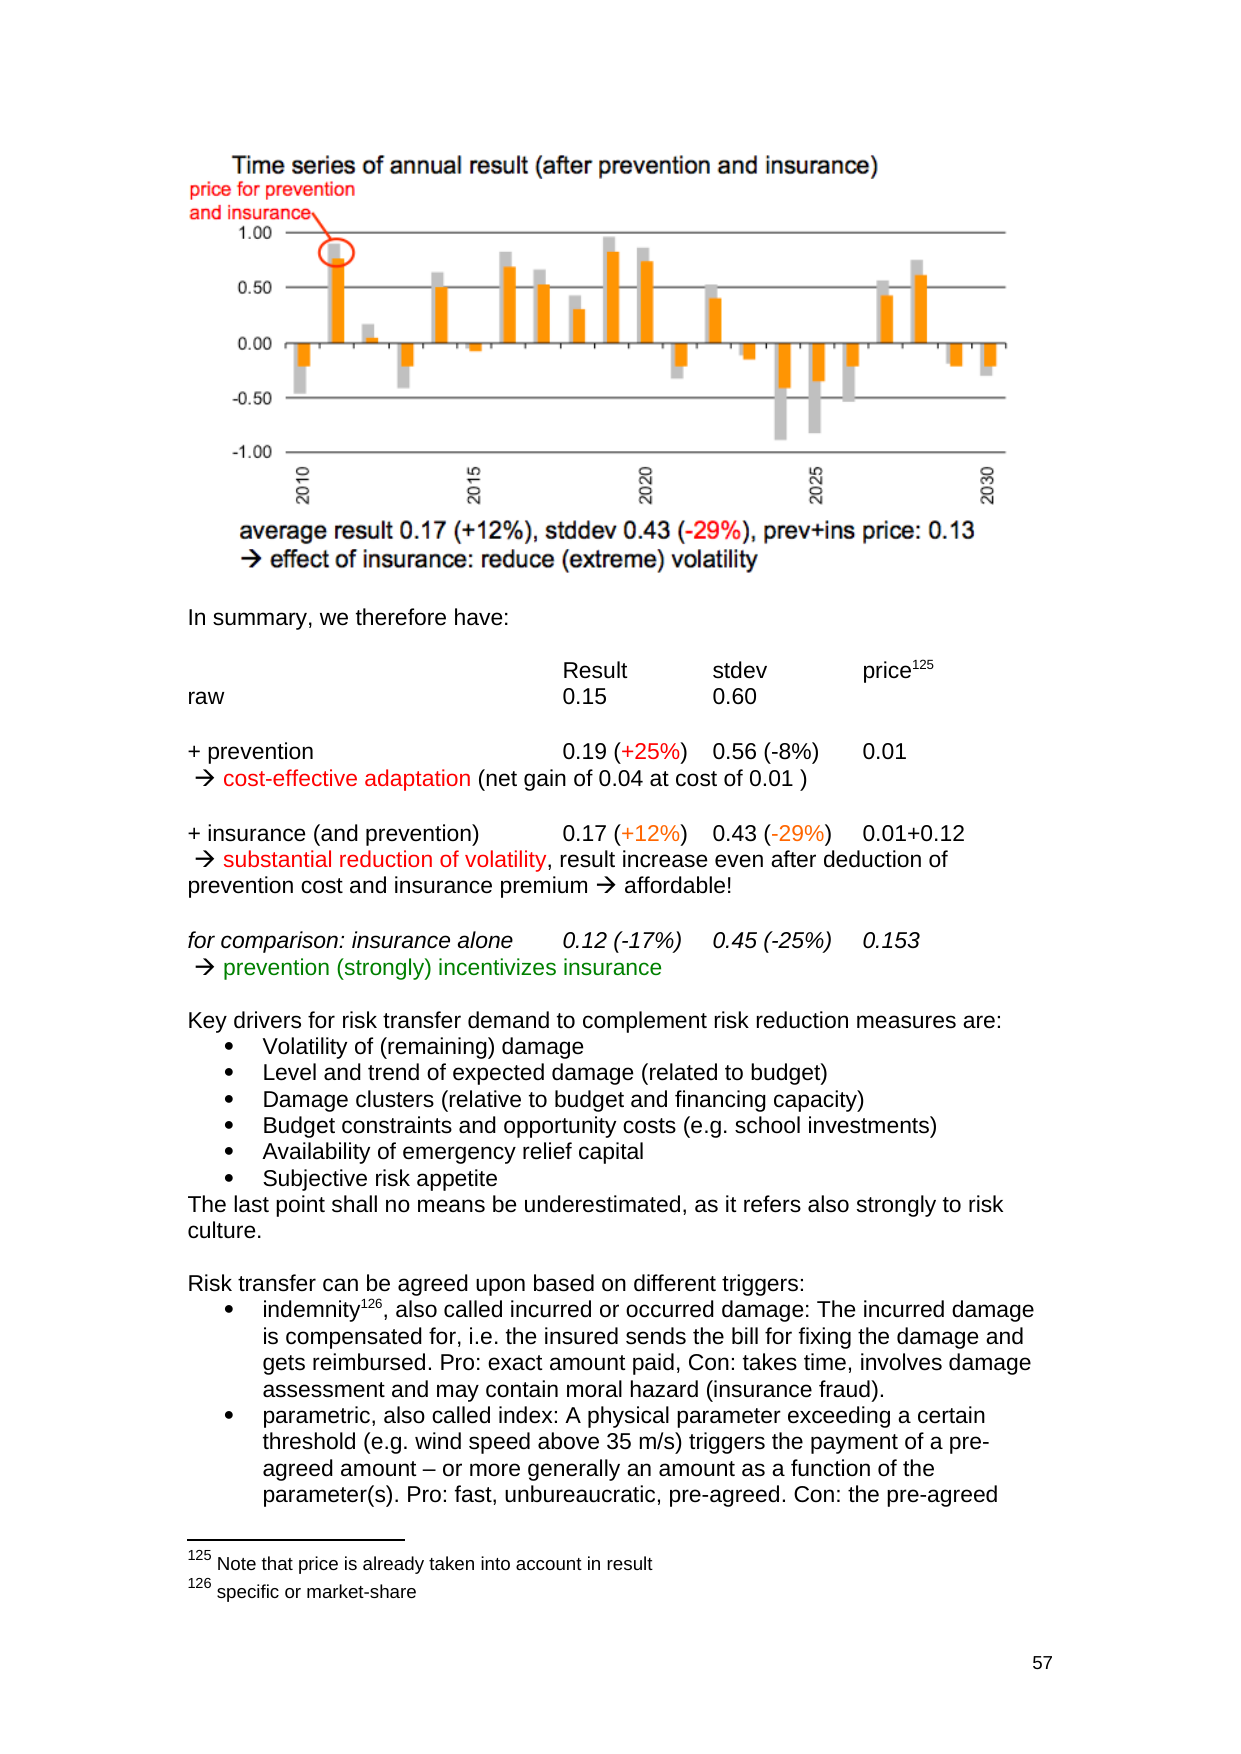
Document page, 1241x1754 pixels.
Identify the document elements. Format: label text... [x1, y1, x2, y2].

list Level and trend of expected damage (related to budget) [225, 1059, 1053, 1086]
text The last point shall no means be underestimated, as it refers also strongly to risk culture. [187, 1191, 1053, 1244]
list Availability of emergency relief capital [225, 1138, 1053, 1165]
text for comparison: insurance alone 0.12 (-17%) 0.45 (-25%) 0.153 [187, 927, 1053, 954]
text substantial reduction of volatility, result increase even after deduction of prevention cost and insurance premium affordable! [187, 846, 1053, 899]
list Volatility of (remaining) damage [225, 1033, 1053, 1059]
picture [187, 150, 1052, 578]
text prevention (strongly) incentivizes insurance [187, 954, 1053, 980]
text Key drivers for risk transfer demand to complement risk reduction measures are: [187, 1007, 1053, 1033]
text + insurance (and prevention) 0.17 (+12%) 0.43 (-29%) 0.01+0.12 [187, 820, 1053, 846]
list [225, 1402, 1053, 1507]
text In summary, we therefore have: [187, 604, 1053, 630]
list Subjective risk appetite [225, 1165, 1053, 1191]
text + prevention 0.19 (+25%) 0.56 (-8%) 0.01 [187, 738, 1053, 764]
text cost-effective adaptation (net gain of 0.04 at cost of 0.01 ) [187, 764, 1053, 791]
list Damage clusters (relative to budget and financing capacity) [225, 1086, 1053, 1112]
list indemnity, also called incurred or occurred damage: The incurred damage is compensated for, i.e. the insured sends the bill for fixing the damage and gets reimbursed. Pro: exact amount paid, Con: takes time, involves damage assessment and may contain moral hazard (insurance fraud). [225, 1296, 1053, 1402]
text raw 0.15 0.60 [187, 683, 1053, 709]
text Result stdev price [187, 657, 1053, 683]
text Risk transfer can be agreed upon based on different triggers: [187, 1270, 1053, 1296]
list Budget constraints and opportunity costs (e.g. school investments) [225, 1112, 1053, 1138]
